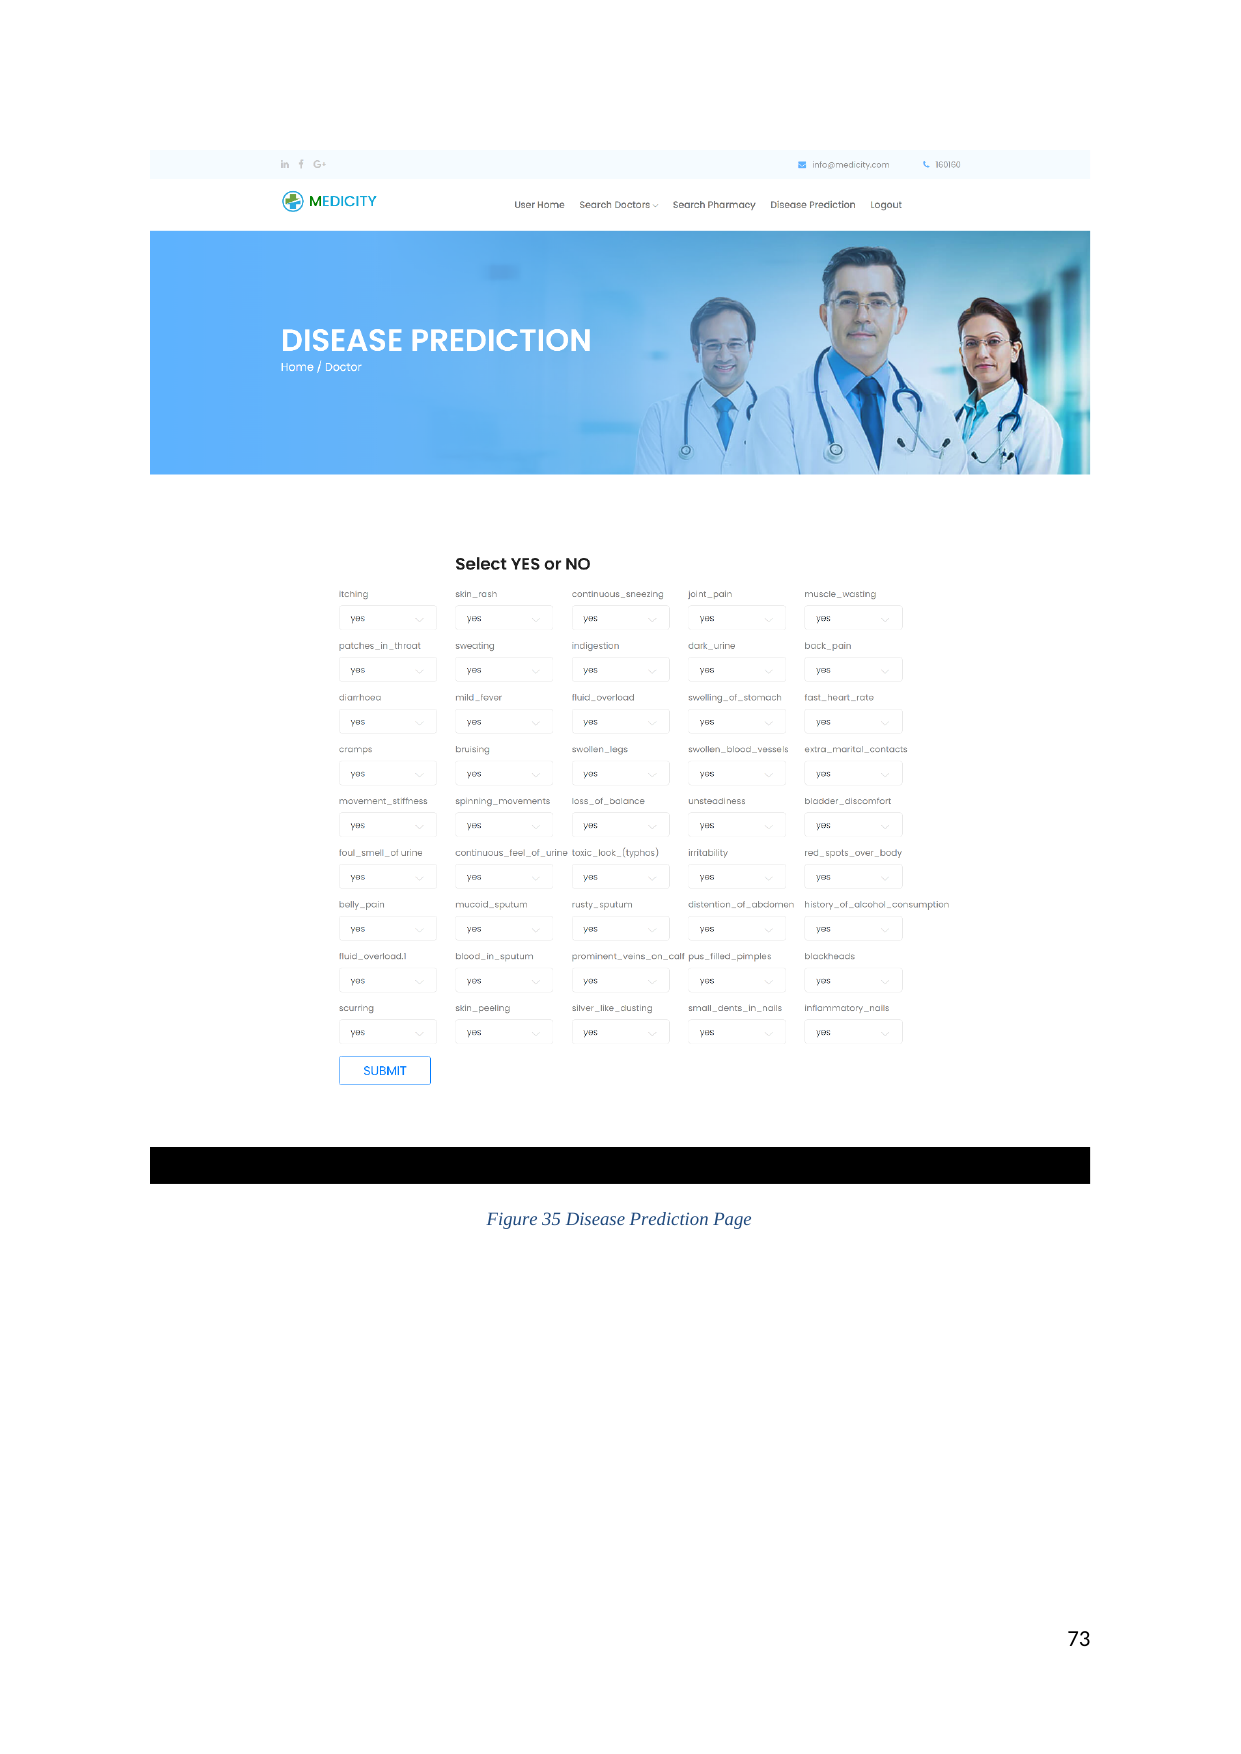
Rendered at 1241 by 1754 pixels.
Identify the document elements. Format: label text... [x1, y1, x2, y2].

picture [150, 150, 1091, 1184]
text Figure 35 Disease Prediction Page [150, 1208, 1090, 1230]
